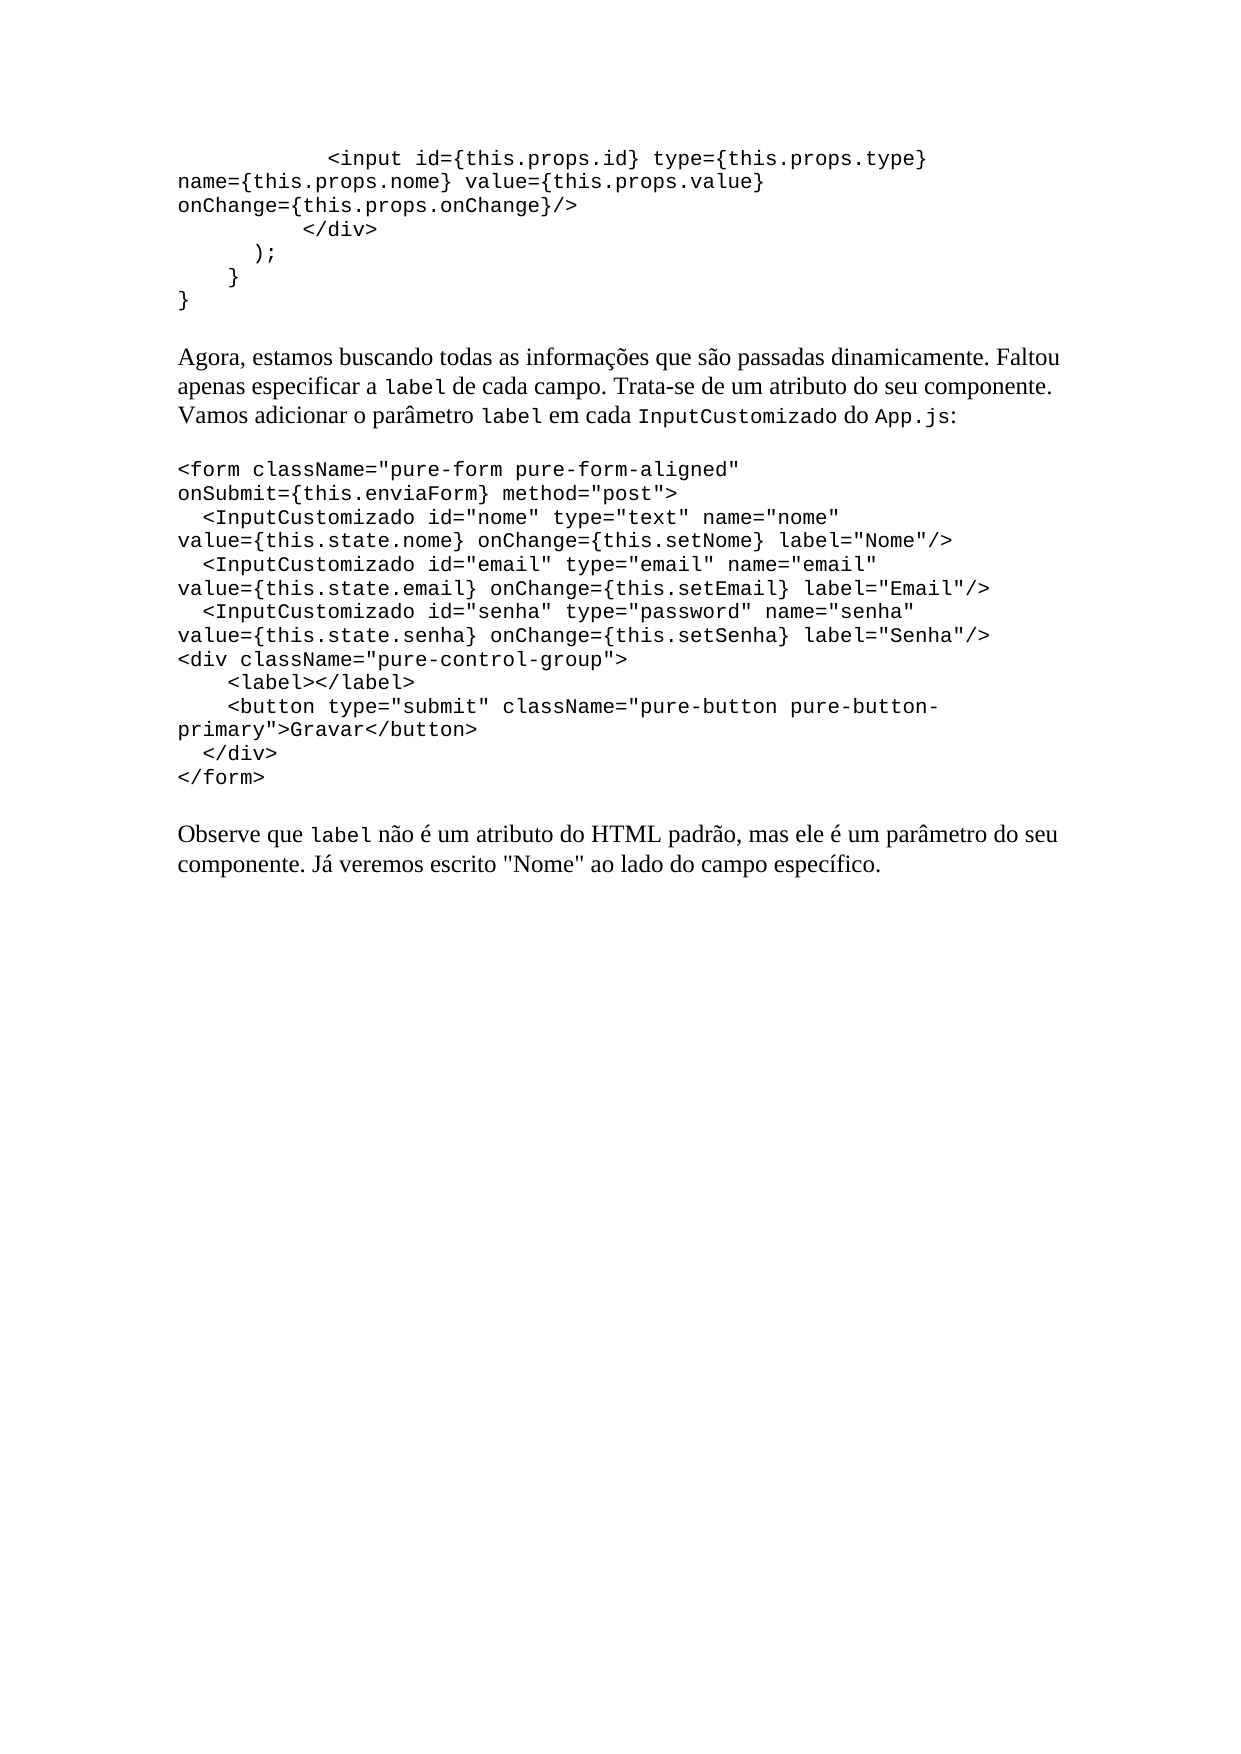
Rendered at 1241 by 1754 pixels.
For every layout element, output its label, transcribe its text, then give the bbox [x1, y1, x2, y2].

text </div> [177, 743, 1063, 767]
text <InputCustomizado id="email" type="email" name="email" value={this.state.email} onChange={this.setEmail} label="Email"/> [177, 554, 1063, 601]
text <InputCustomizado id="senha" type="password" name="senha" value={this.state.senha} onChange={this.setSenha} label="Senha"/> <div className="pure-control-group"> [177, 601, 1063, 672]
text <InputCustomizado id="nome" type="text" name="nome" value={this.state.nome} onChange={this.setNome} label="Nome"/> [177, 507, 1063, 554]
text Observe que label não é um atributo do HTML padrão, mas ele é um parâmetro do seu componente. Já veremos escrito "Nome" ao lado do campo específico. [177, 819, 1063, 878]
text </form> [177, 767, 1063, 790]
text </div> [177, 218, 1063, 242]
text } [177, 289, 1063, 313]
text <input id={this.props.id} type={this.props.type} name={this.props.nome} value={this.props.value} onChange={this.props.onChange}/> [177, 148, 1063, 218]
text <label></label> [177, 672, 1063, 696]
text <button type="submit" className="pure-button pure-button-primary">Gravar</button> [177, 696, 1063, 743]
text } [177, 266, 1063, 289]
text Agora, estamos buscando todas as informações que são passadas dinamicamente. Faltou apenas especificar a label de cada campo. Trata-se de um atributo do seu componente. Vamos adicionar o parâmetro label em cada InputCustomizado do App.js: [177, 342, 1063, 430]
text <form className="pure-form pure-form-aligned" onSubmit={this.enviaForm} method="post"> [177, 459, 1063, 507]
text ); [177, 242, 1063, 266]
